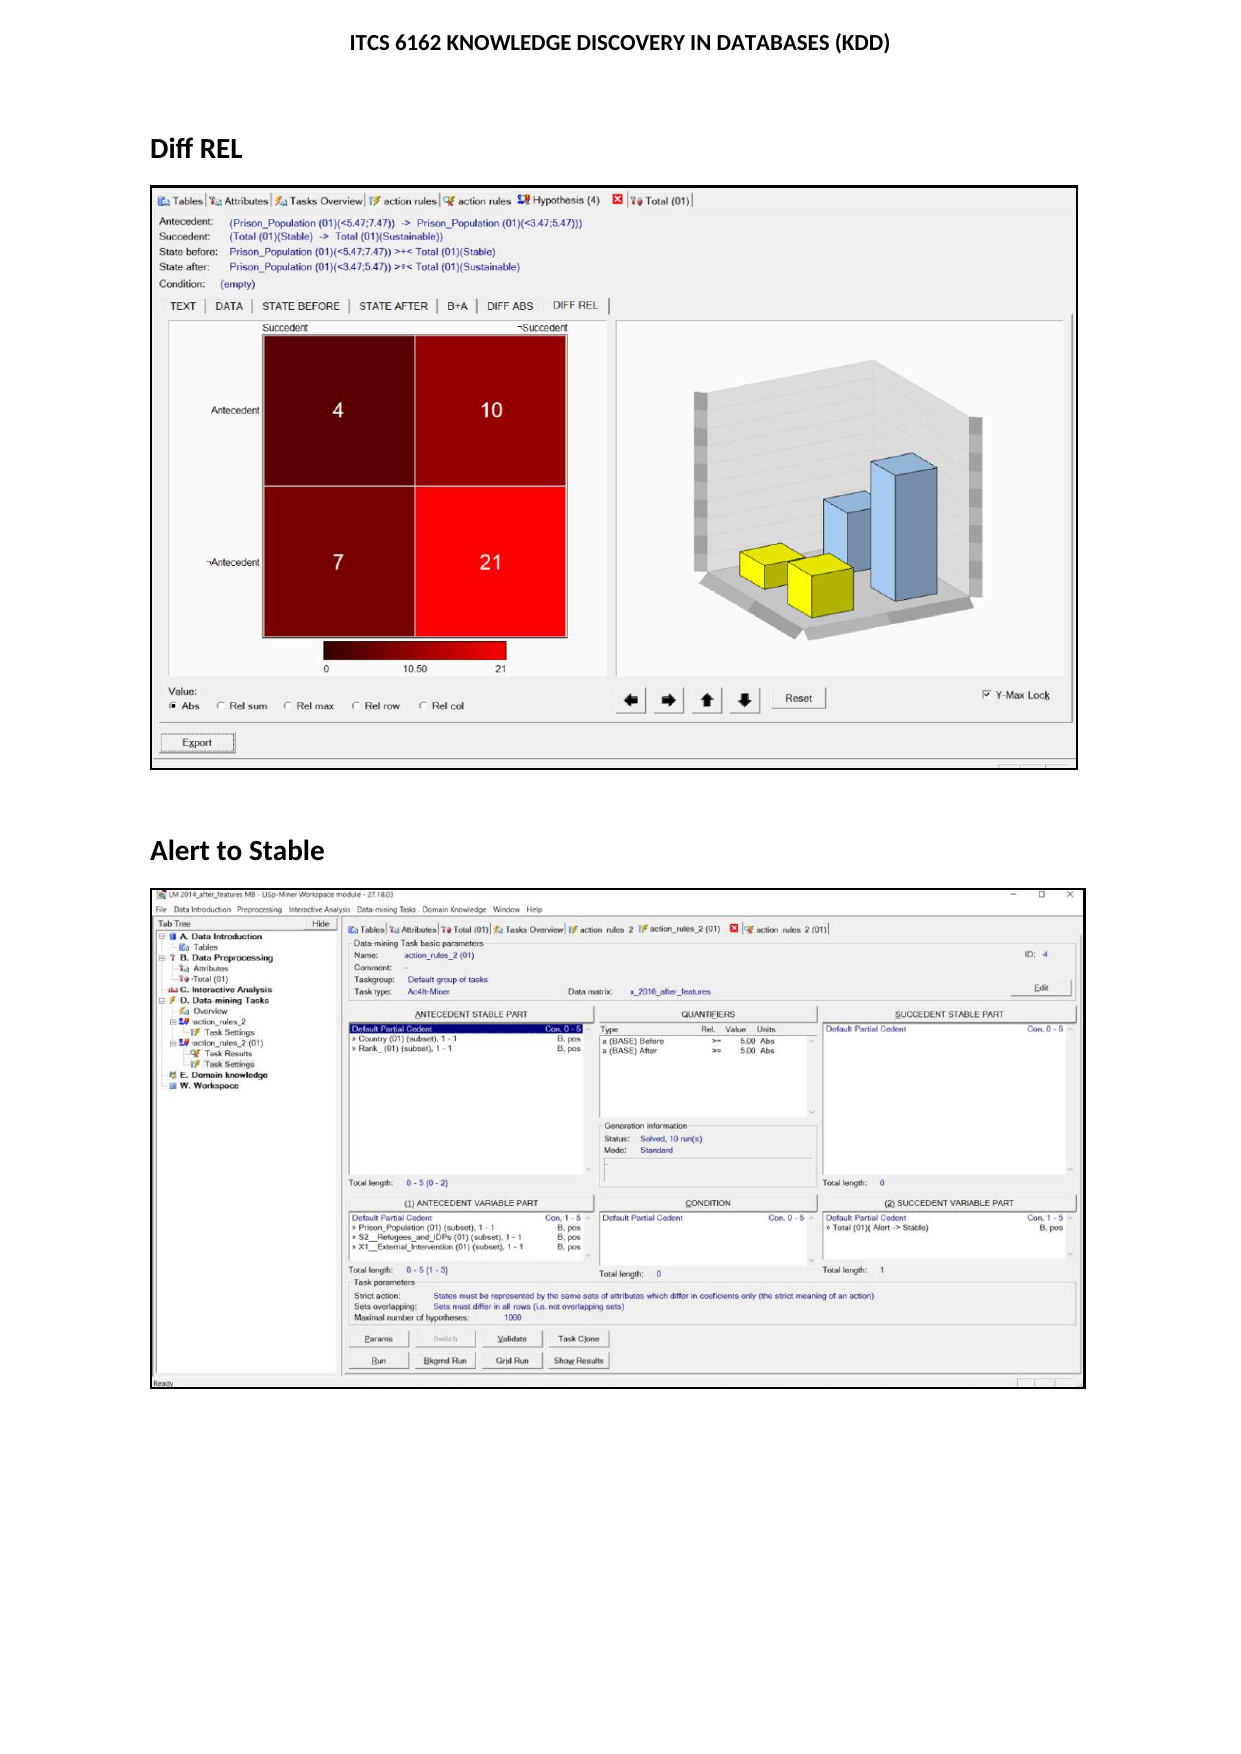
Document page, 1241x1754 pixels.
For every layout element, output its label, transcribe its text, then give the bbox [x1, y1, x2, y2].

picture [152, 188, 1076, 768]
picture [152, 890, 1083, 1387]
text Alert to Stable [150, 832, 1090, 868]
text Diff REL [150, 130, 1090, 165]
